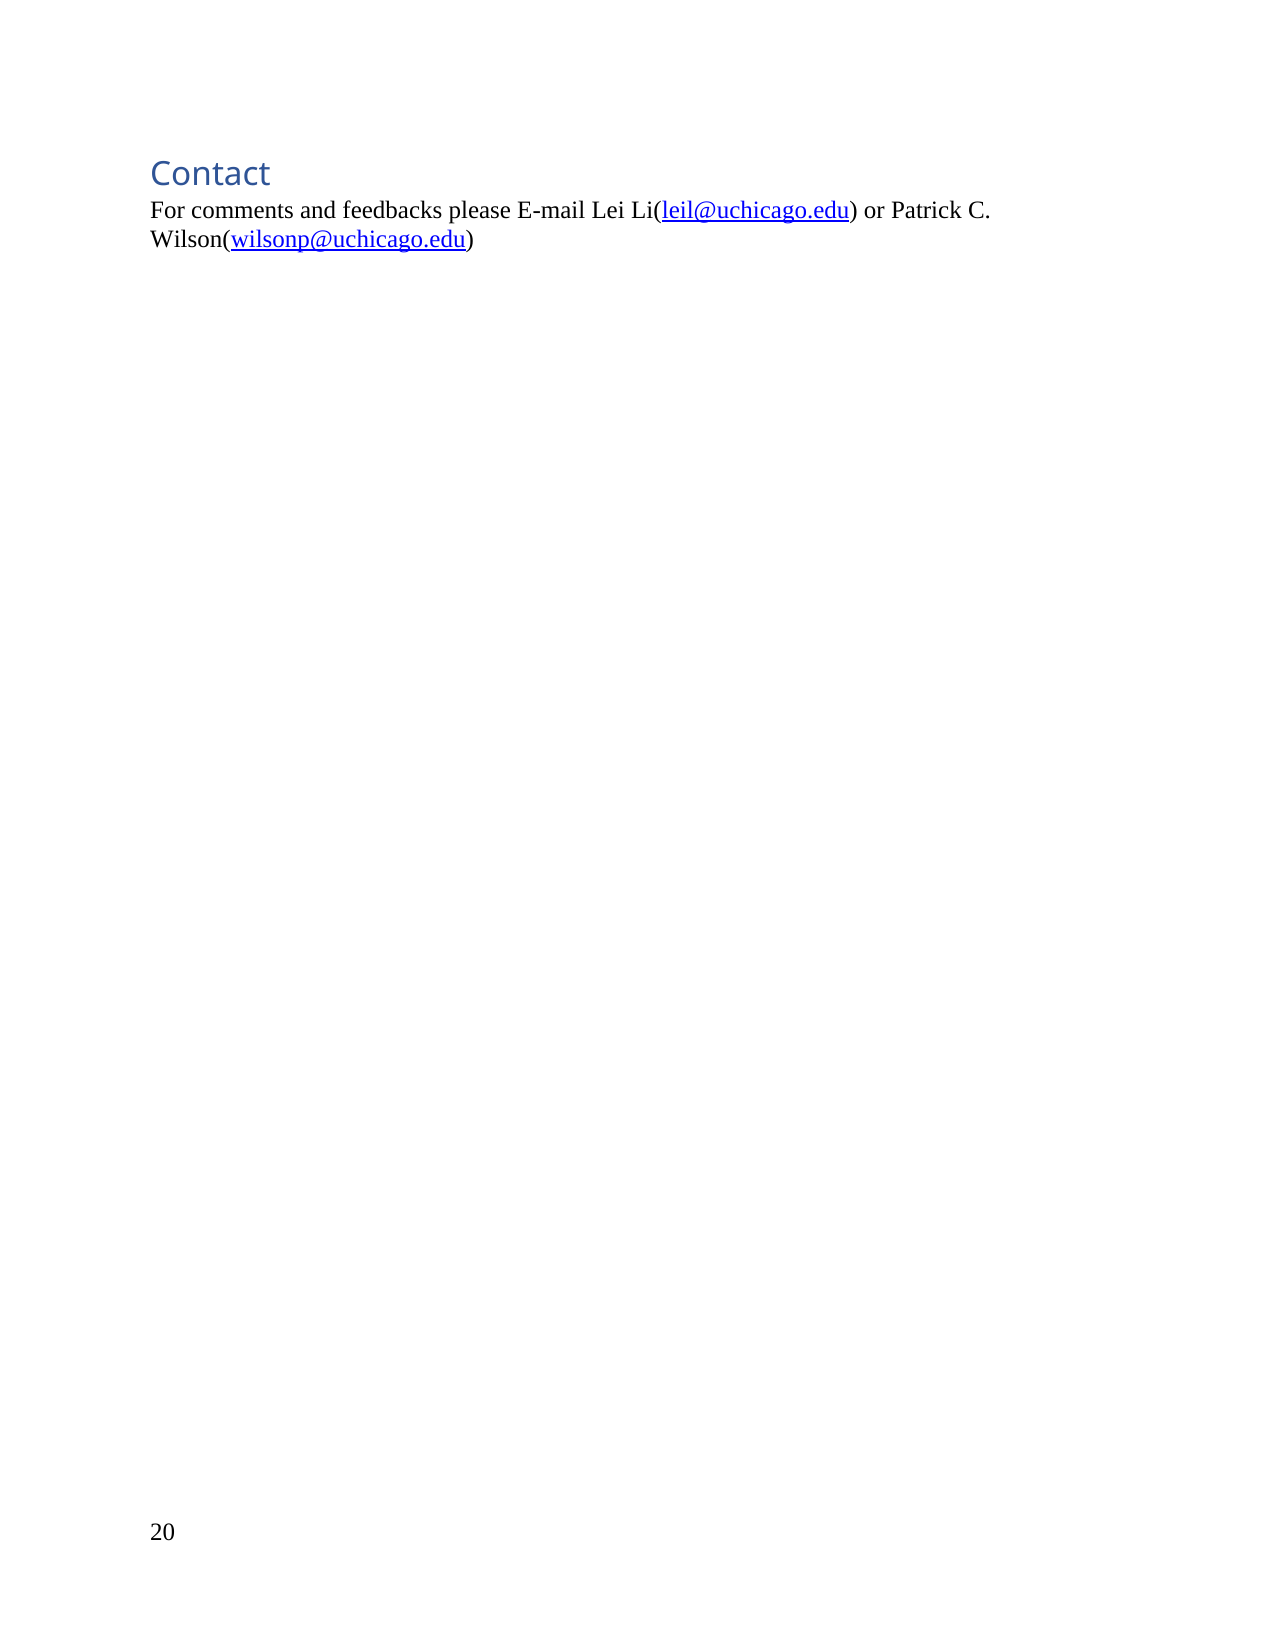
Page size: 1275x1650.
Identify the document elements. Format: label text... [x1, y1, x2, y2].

text For comments and feedbacks please E-mail Lei Li(leil@uchicago.edu) or Patrick C. Wilson(wilsonp@uchicago.edu) [150, 195, 1125, 253]
subtitle Contact [150, 150, 1125, 195]
